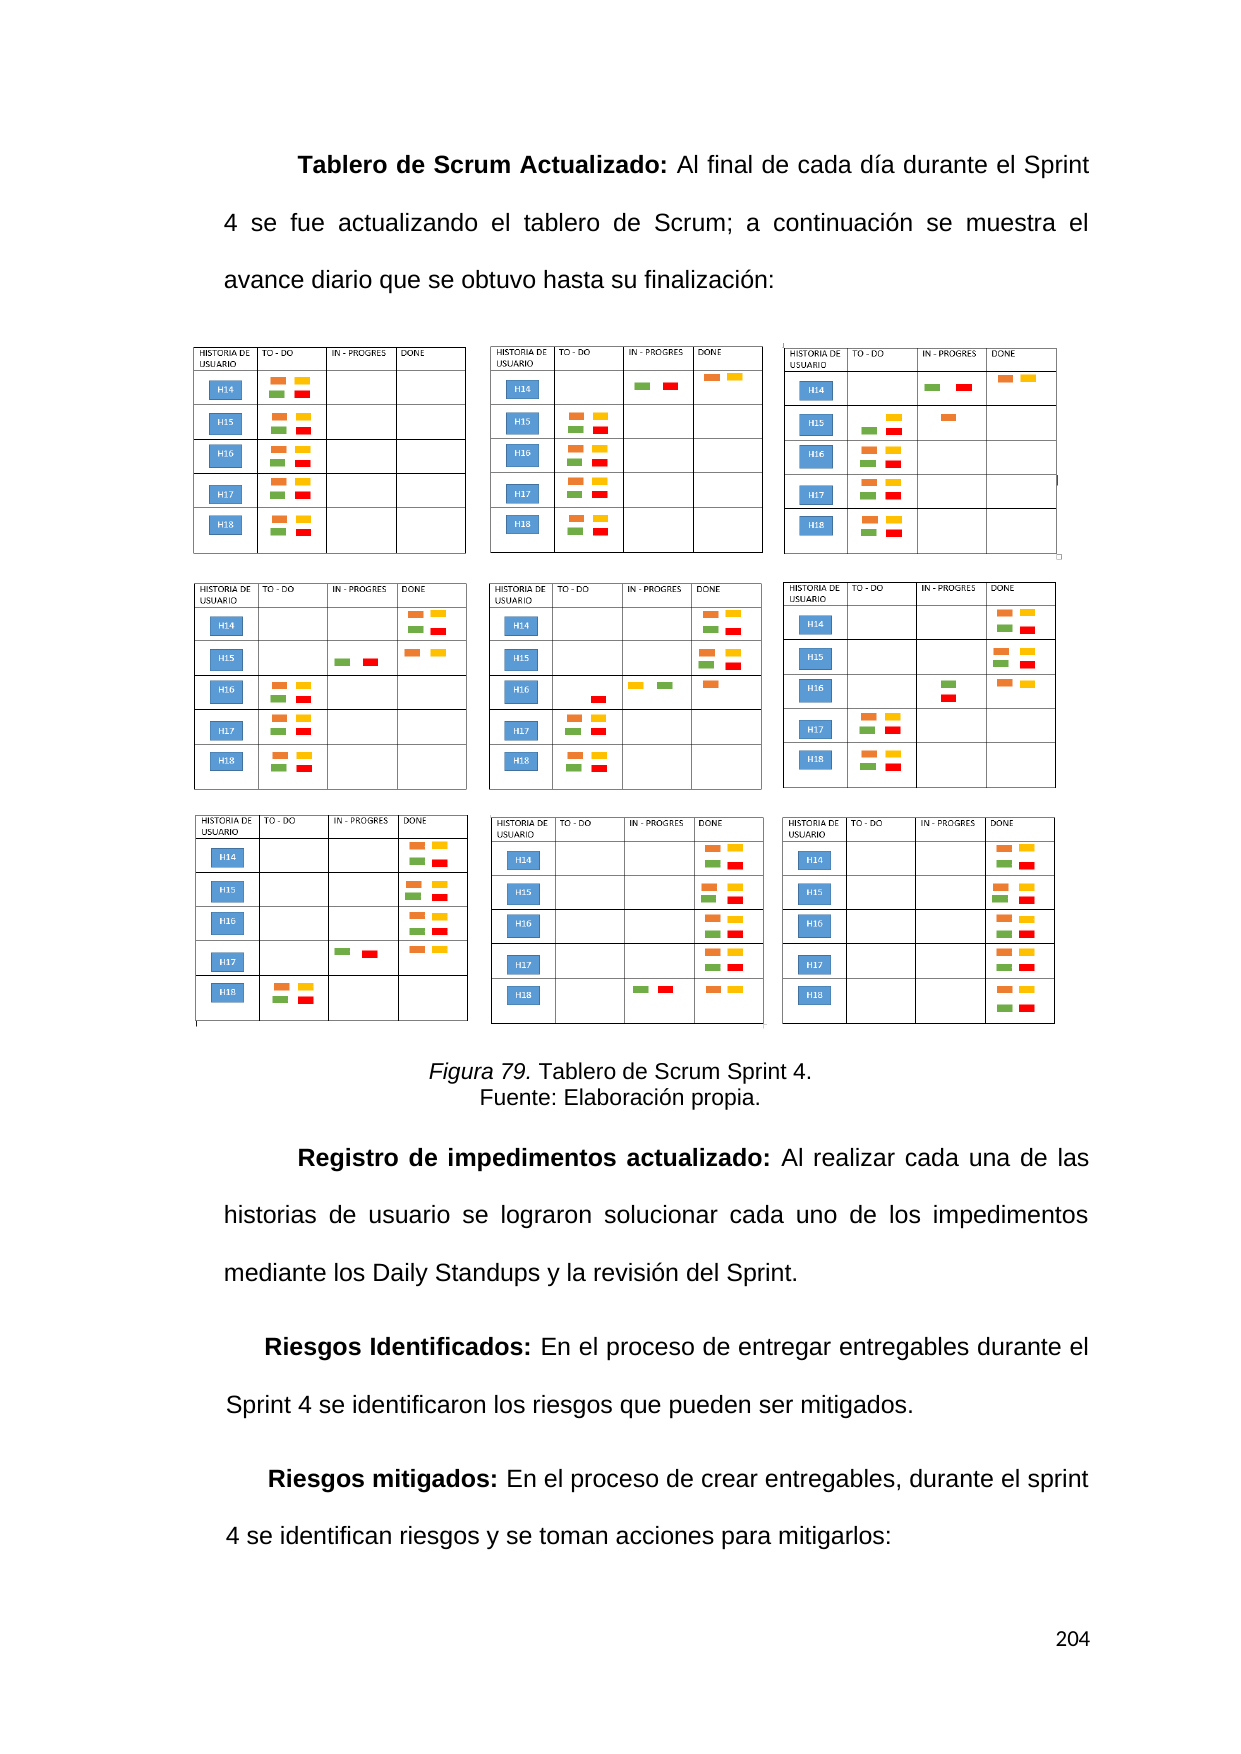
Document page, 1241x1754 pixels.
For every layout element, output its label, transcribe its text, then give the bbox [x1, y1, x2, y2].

text Riesgos mitigados: En el proceso de crear entregables, durante el sprint 4 se identifican riesgos y se toman acciones para mitigarlos: [226, 1464, 1090, 1550]
text Registro de impedimentos actualizado: Al realizar cada una de las historias de usuario se lograron solucionar cada uno de los impedimentos mediante los Daily Standups y la revisión del Sprint. [224, 1143, 1090, 1287]
text Figura 79. Tablero de Scrum Sprint 4. [297, 1058, 1090, 1084]
text Tablero de Scrum Actualizado: Al final de cada día durante el Sprint 4 se fue actualizando el tablero de Scrum; a continuación se muestra el avance diario que se obtuvo hasta su finalización: [224, 150, 1090, 294]
text Riesgos Identificados: En el proceso de entregar entregables durante el Sprint 4 se identificaron los riesgos que pueden ser mitigados. [226, 1332, 1090, 1418]
text Fuente: Elaboración propia. [150, 1084, 1090, 1111]
picture [191, 339, 1068, 1030]
